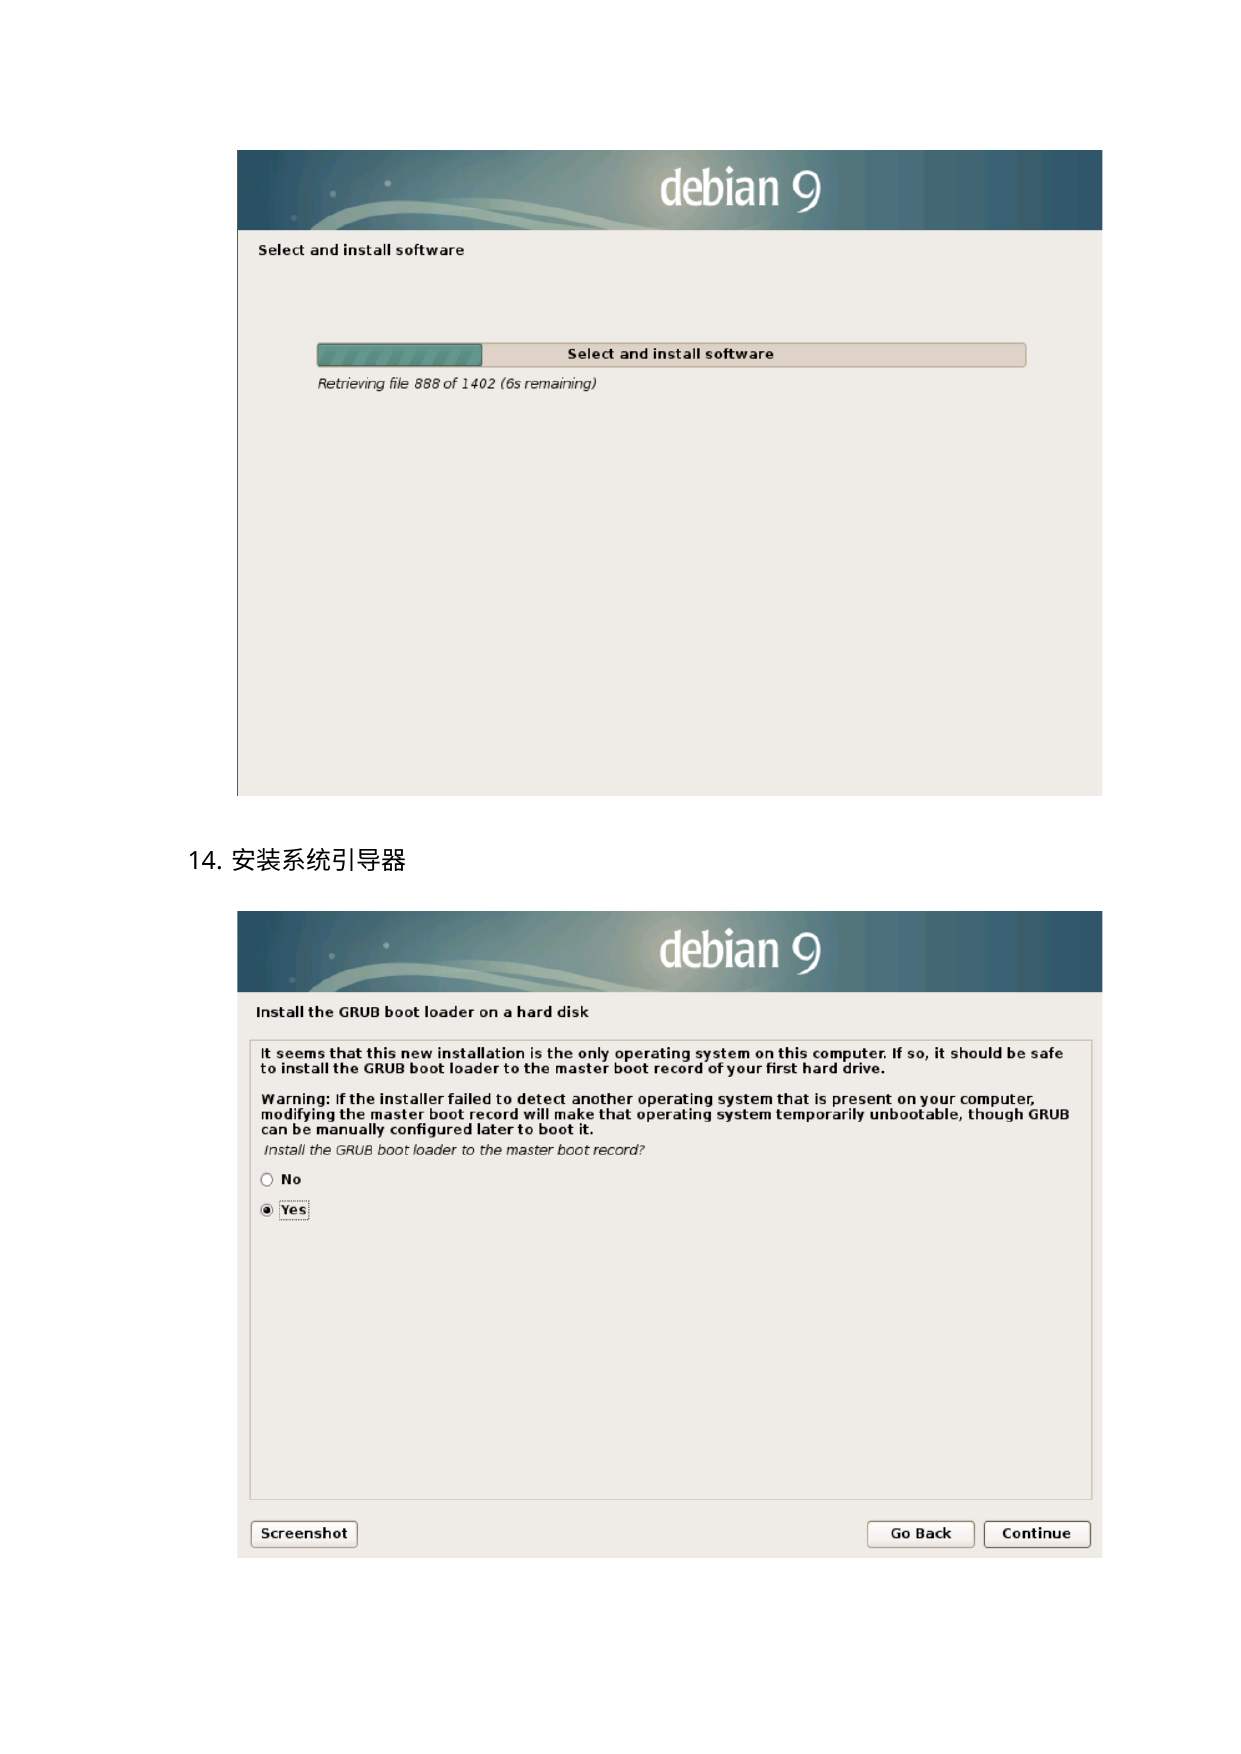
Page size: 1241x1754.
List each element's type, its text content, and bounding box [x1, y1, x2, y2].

picture [237, 911, 1103, 1558]
list 安装系统引导器 [187, 824, 1053, 893]
picture [237, 150, 1103, 796]
